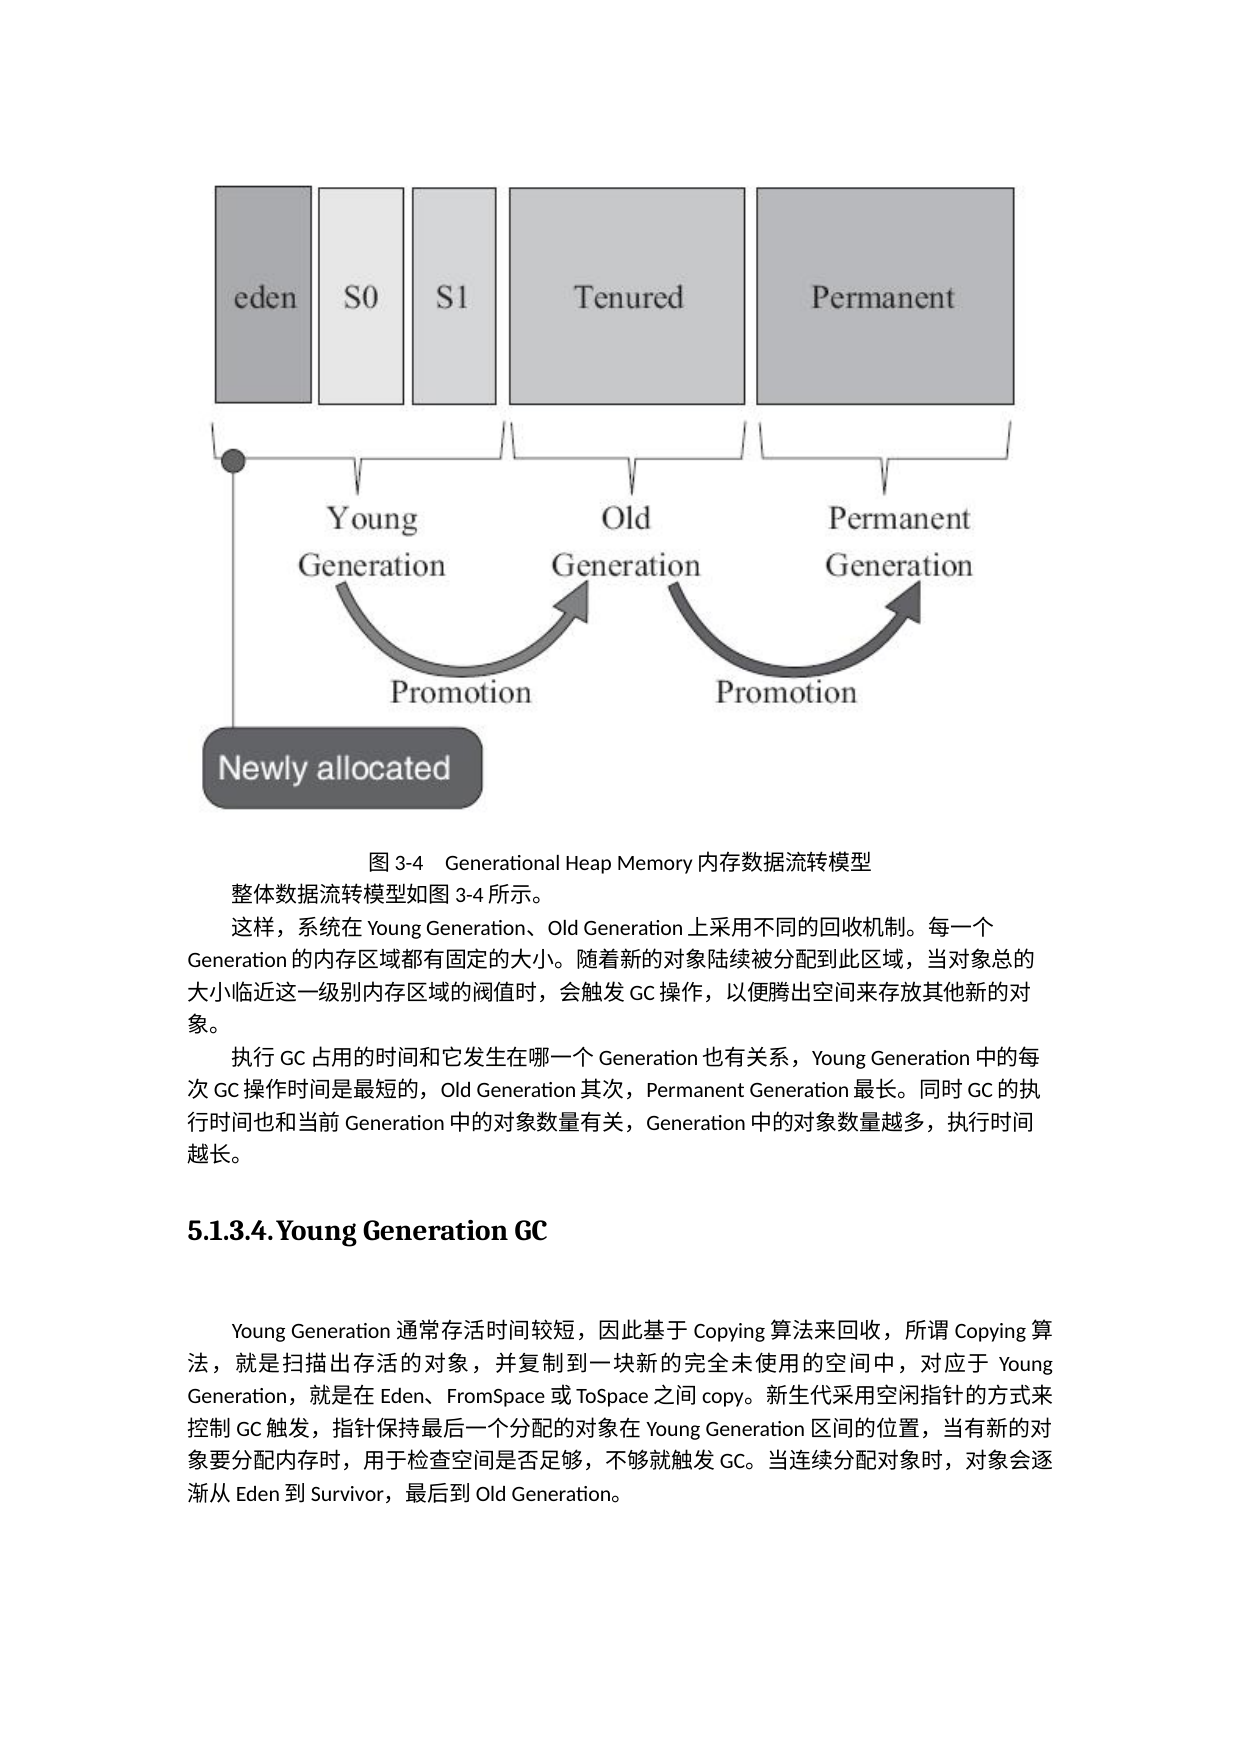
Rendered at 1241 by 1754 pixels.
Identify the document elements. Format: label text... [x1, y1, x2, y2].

text 图3-4 Generational Heap Memory内存数据流转模型 [187, 844, 1053, 877]
subtitle Young Generation GC [187, 1199, 1053, 1264]
picture [187, 162, 1032, 822]
text 整体数据流转模型如图3-4所示。 [187, 877, 1053, 909]
text 执行GC占用的时间和它发生在哪一个Generation也有关系，Young Generation中的每次GC操作时间是最短的，Old Generation其次，Permanent Generation最长。同时GC的执行时间也和当前Generation中的对象数量有关，Generation中的对象数量越多，执行时间越长。 [187, 1039, 1053, 1169]
text Young Generation通常存活时间较短，因此基于Copying算法来回收，所谓Copying算法，就是扫描出存活的对象，并复制到一块新的完全未使用的空间中，对应于Young Generation，就是在Eden、FromSpace或ToSpace之间copy。新生代采用空闲指针的方式来控制GC触发，指针保持最后一个分配的对象在Young Generation区间的位置，当有新的对象要分配内存时，用于检查空间是否足够，不够就触发GC。当连续分配对象时，对象会逐渐从Eden到Survivor，最后到Old Generation。 [187, 1313, 1053, 1508]
text 这样，系统在Young Generation、Old Generation上采用不同的回收机制。每一个Generation的内存区域都有固定的大小。随着新的对象陆续被分配到此区域，当对象总的大小临近这一级别内存区域的阀值时，会触发GC操作，以便腾出空间来存放其他新的对象。 [187, 909, 1053, 1039]
